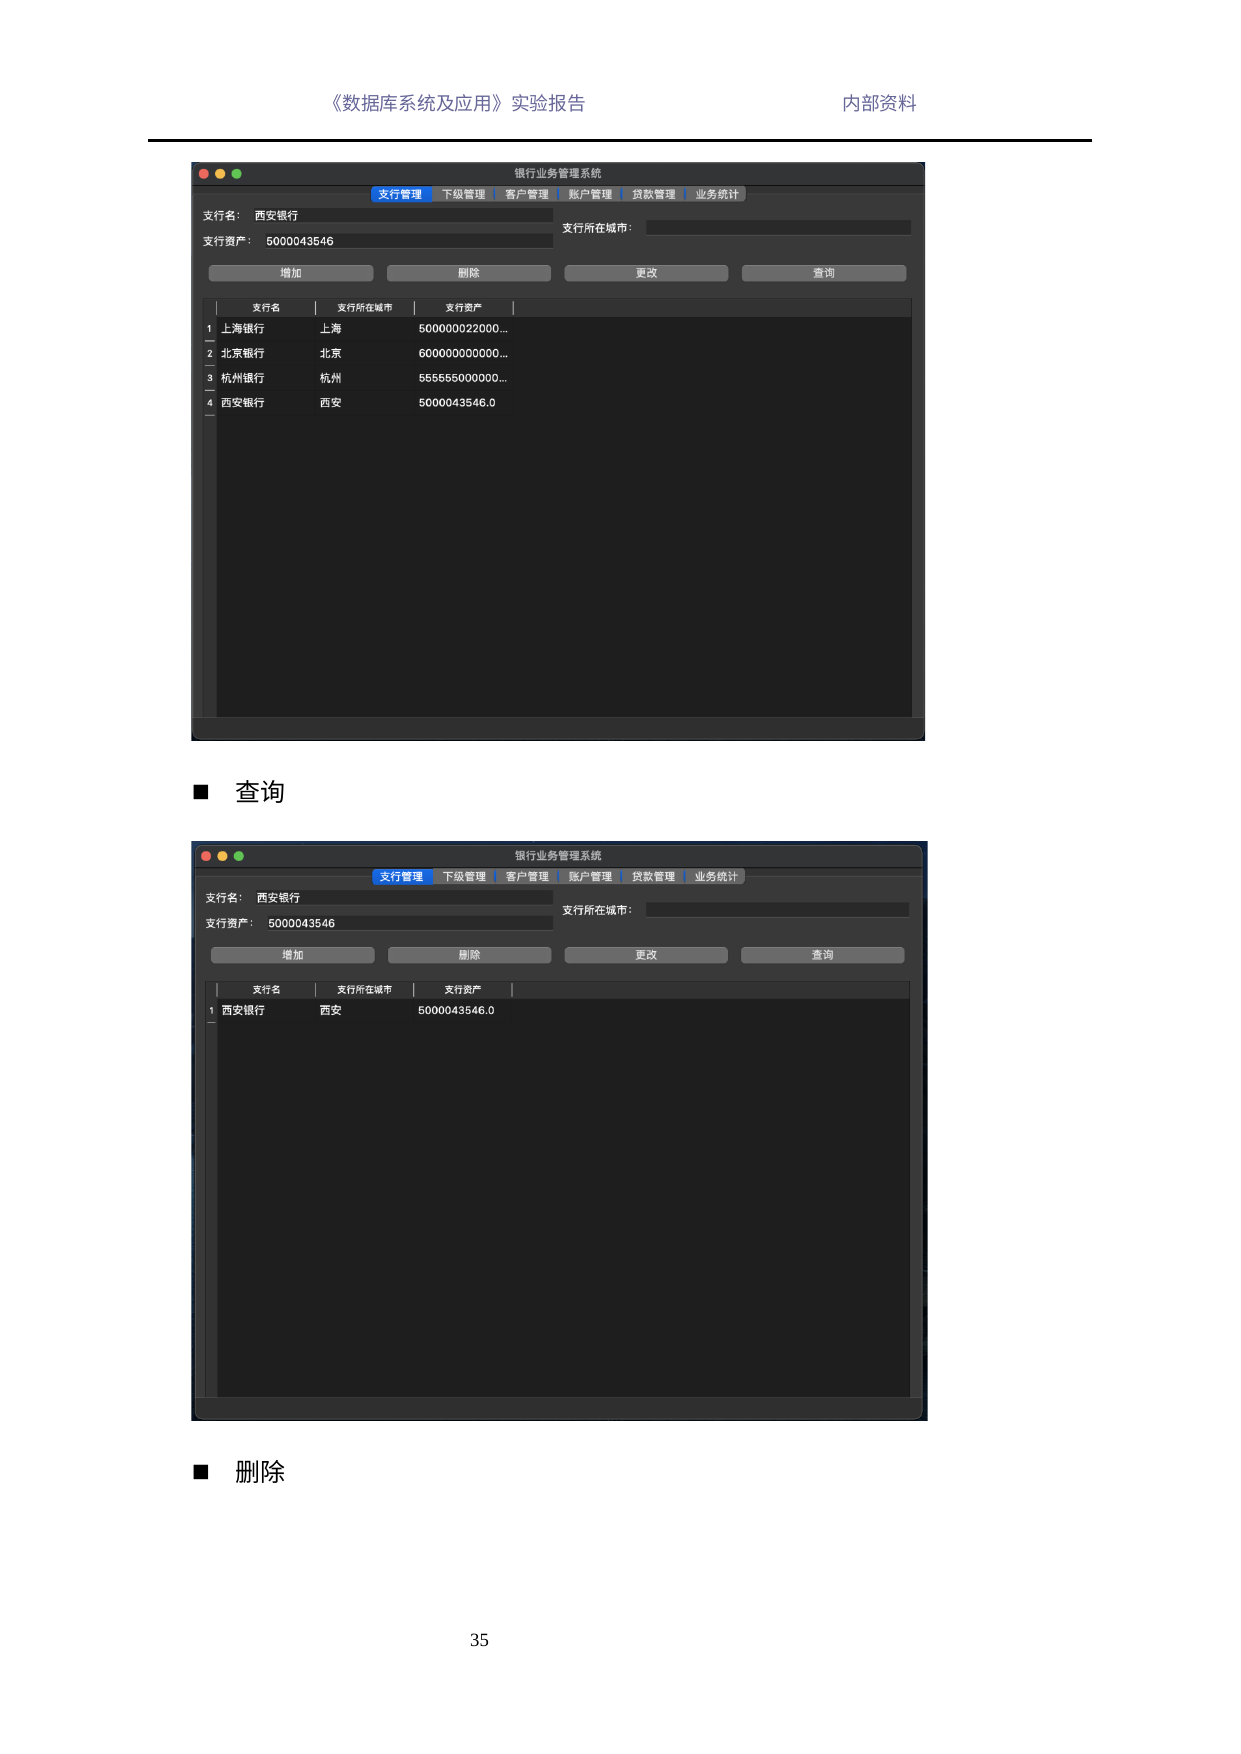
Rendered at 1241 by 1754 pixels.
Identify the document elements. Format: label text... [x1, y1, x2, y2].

list 删除 [191, 1439, 1092, 1504]
picture [191, 162, 926, 741]
picture [191, 841, 928, 1421]
list 查询 [191, 759, 1092, 824]
